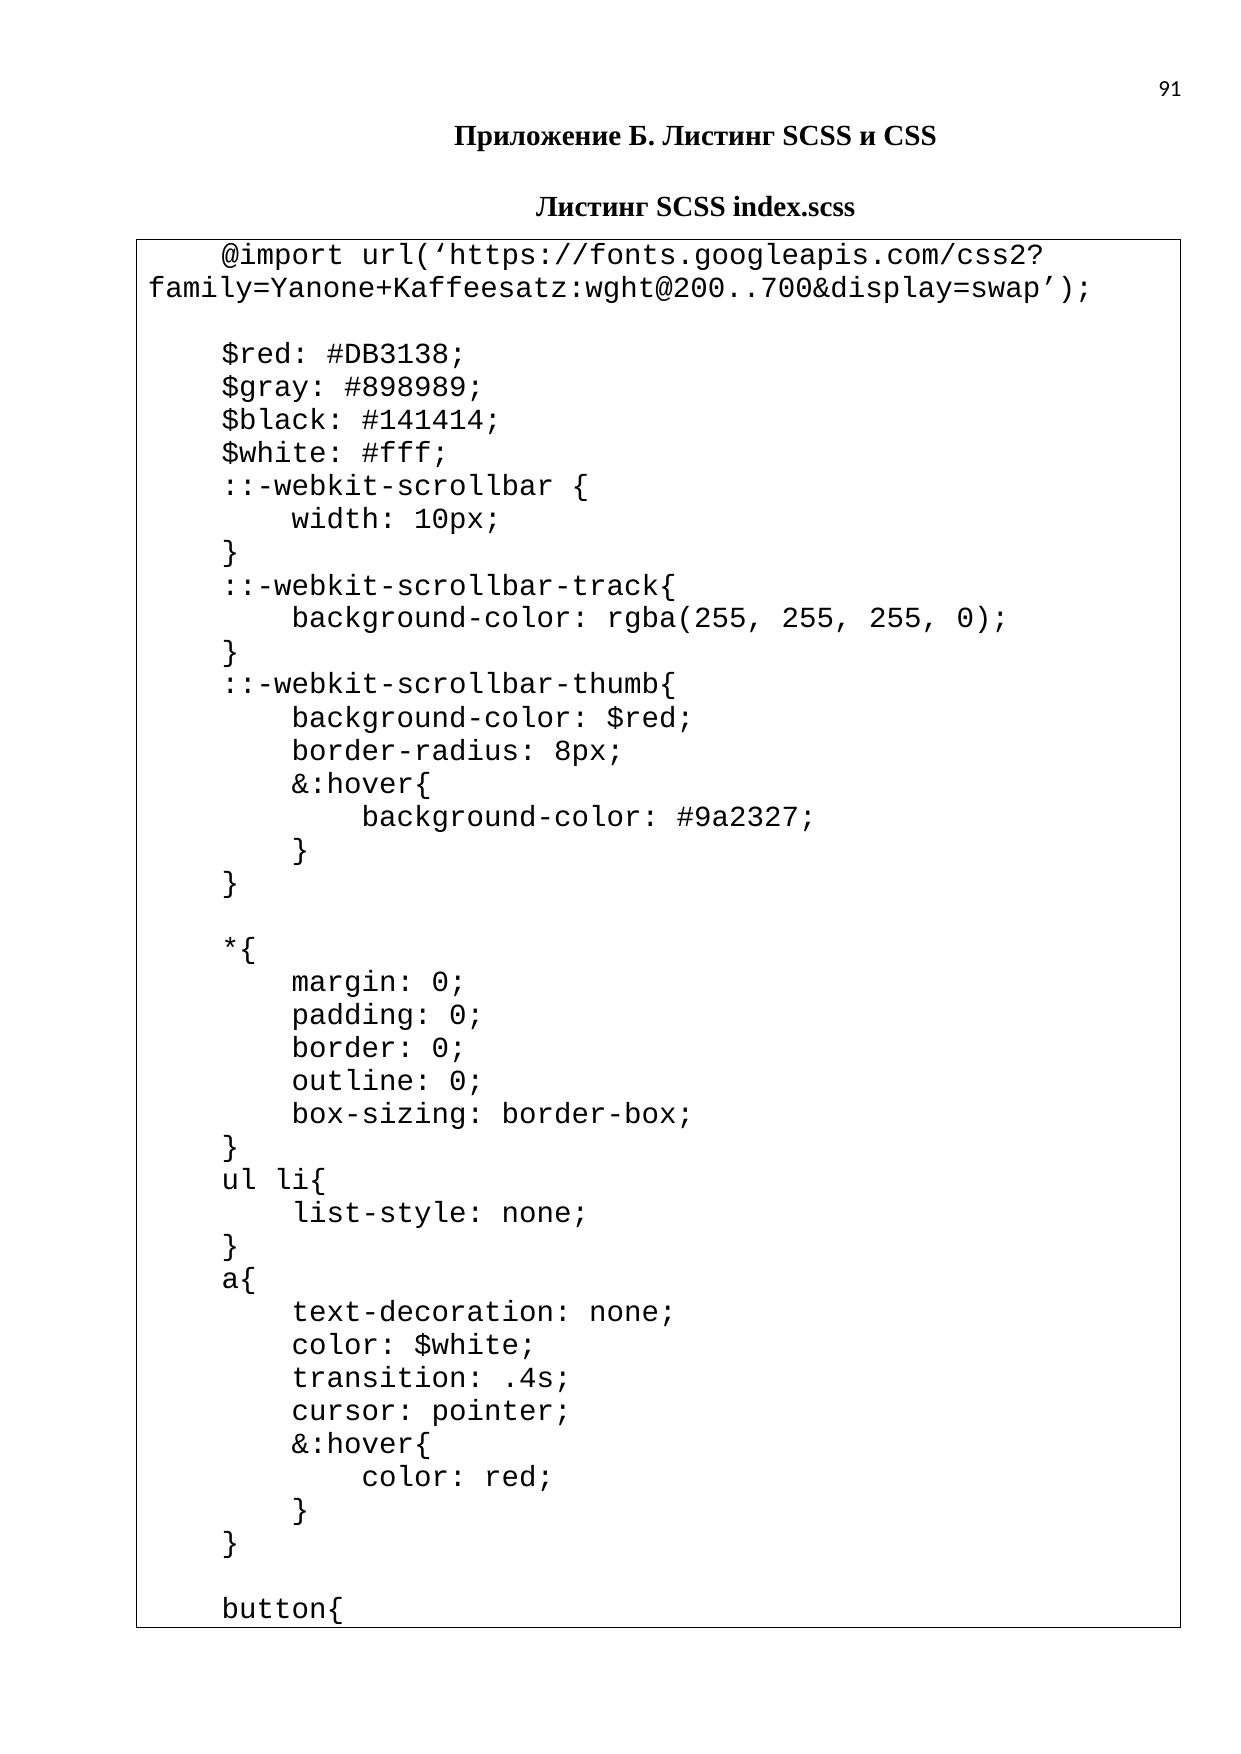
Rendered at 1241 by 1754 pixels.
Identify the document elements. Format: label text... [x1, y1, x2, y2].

subtitle Приложение Б. Листинг SCSS и CSS [136, 118, 1181, 152]
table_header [137, 240, 1180, 1627]
text Листинг SCSS index.scss [136, 189, 1181, 223]
